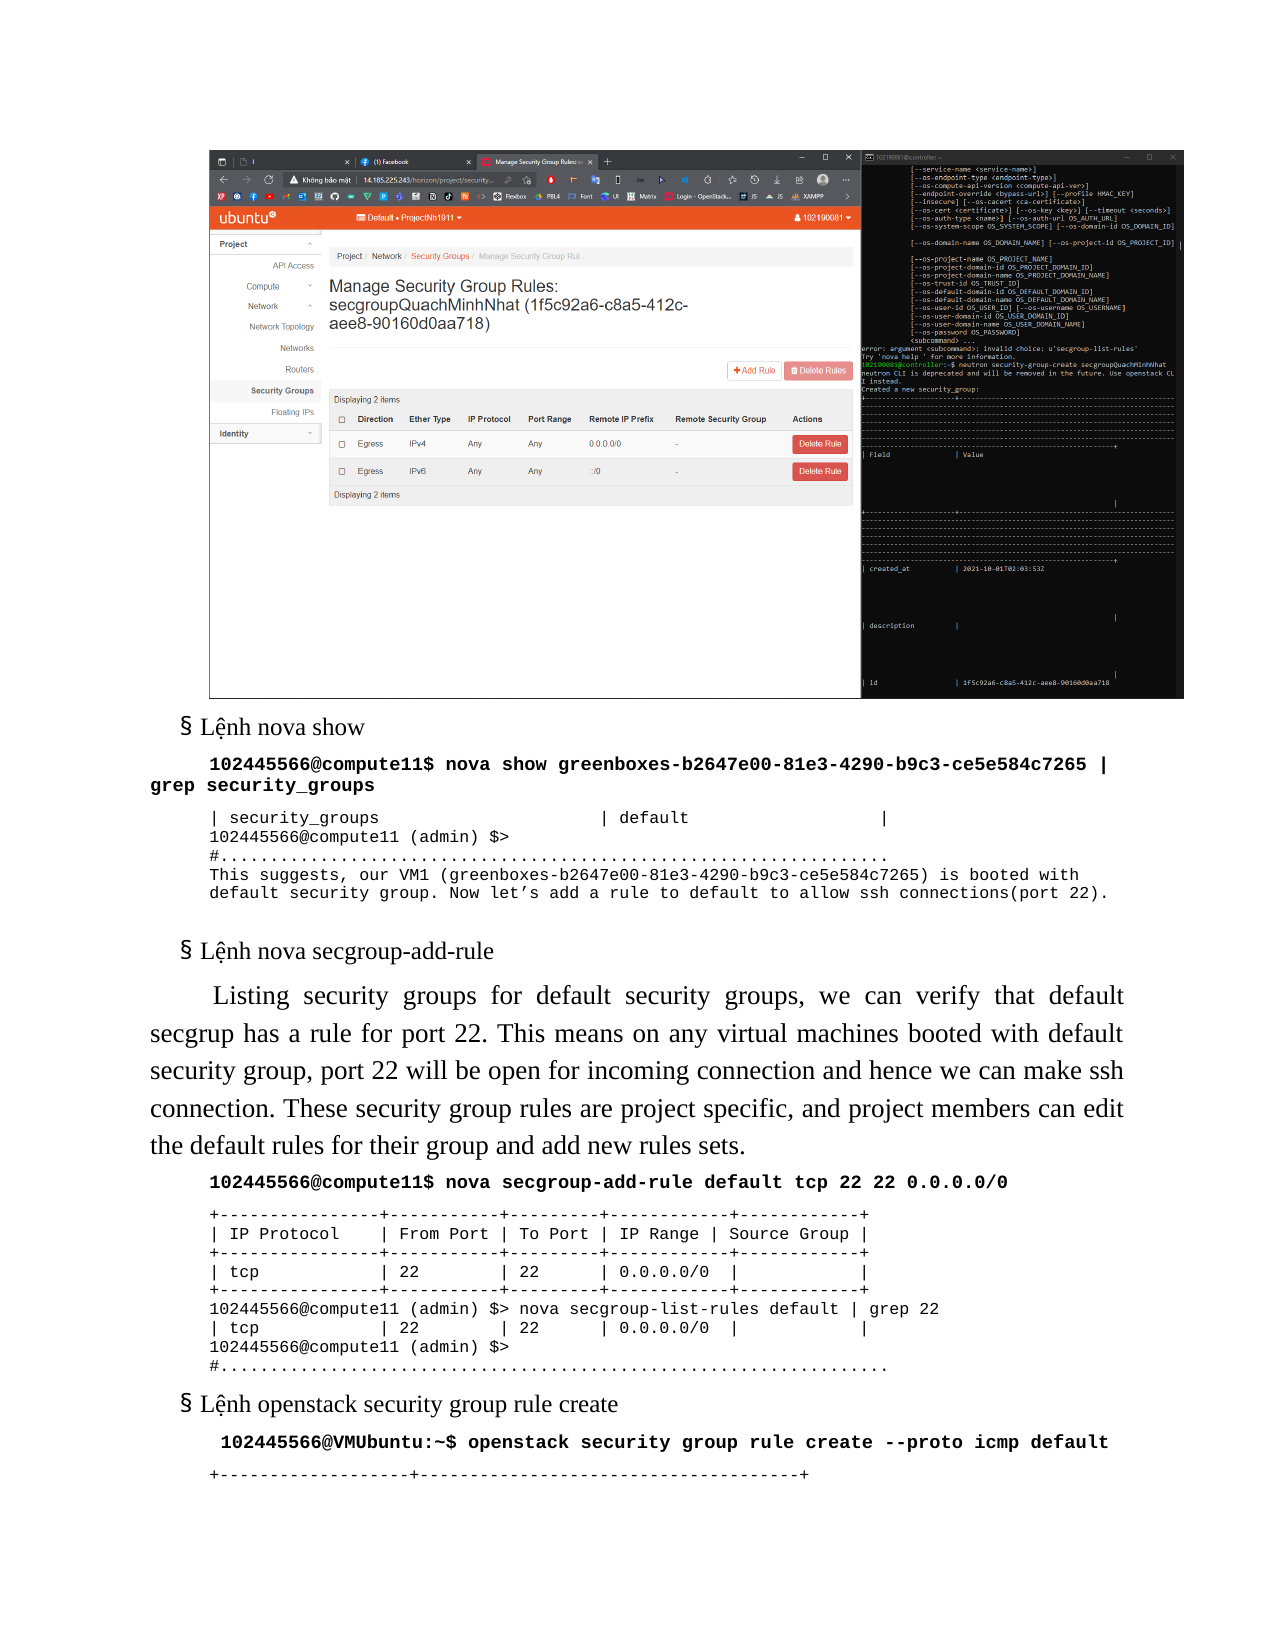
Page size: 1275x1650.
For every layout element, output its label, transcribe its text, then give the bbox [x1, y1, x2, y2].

text 102445566@compute11$ nova secgroup-add-rule default tcp 22 22 0.0.0.0/0 [150, 1173, 1125, 1194]
text This suggests, our VM1 (greenboxes-b2647e00-81e3-4290-b9c3-ce5e584c7265) is booted with default security group. Now let’s add a rule to default to allow ssh connections(port 22). [209, 866, 1125, 904]
picture [209, 150, 1184, 699]
text +----------------+-----------+---------+------------+------------+ [209, 1244, 1125, 1263]
text 102445566@compute11 (admin) $> #................................................................... [209, 1338, 1125, 1376]
text | IP Protocol | From Port | To Port | IP Range | Source Group | [209, 1225, 1125, 1244]
text § Lệnh nova secgroup-add-rule [179, 929, 1125, 967]
text 102445566@compute11 (admin) $> #................................................................... [209, 828, 1125, 866]
text Listing security groups for default security groups, we can verify that default secgrup has a rule for port 22. This means on any virtual machines booted with default security group, port 22 will be open for incoming connection and hence we can make ssh connection. These security group rules are project specific, and project members can edit the default rules for their group and add new rules sets. [150, 973, 1125, 1160]
text § Lệnh nova show [179, 705, 1125, 742]
text +----------------+-----------+---------+------------+------------+ [209, 1282, 1125, 1301]
text 102445566@compute11 (admin) $> nova secgroup-list-rules default | grep 22 [209, 1301, 1125, 1320]
text | tcp | 22 | 22 | 0.0.0.0/0 | | [209, 1263, 1125, 1282]
text 102445566@VMUbuntu:~$ openstack security group rule create --proto icmp default [150, 1432, 1125, 1454]
text +----------------+-----------+---------+------------+------------+ [209, 1207, 1125, 1225]
text | tcp | 22 | 22 | 0.0.0.0/0 | | [209, 1320, 1125, 1338]
text 102445566@compute11$ nova show greenboxes-b2647e00-81e3-4290-b9c3-ce5e584c7265 | grep security_groups [150, 755, 1125, 797]
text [209, 1466, 1125, 1485]
text | security_groups | default | [209, 810, 1125, 828]
text § Lệnh openstack security group rule create [179, 1382, 1125, 1420]
